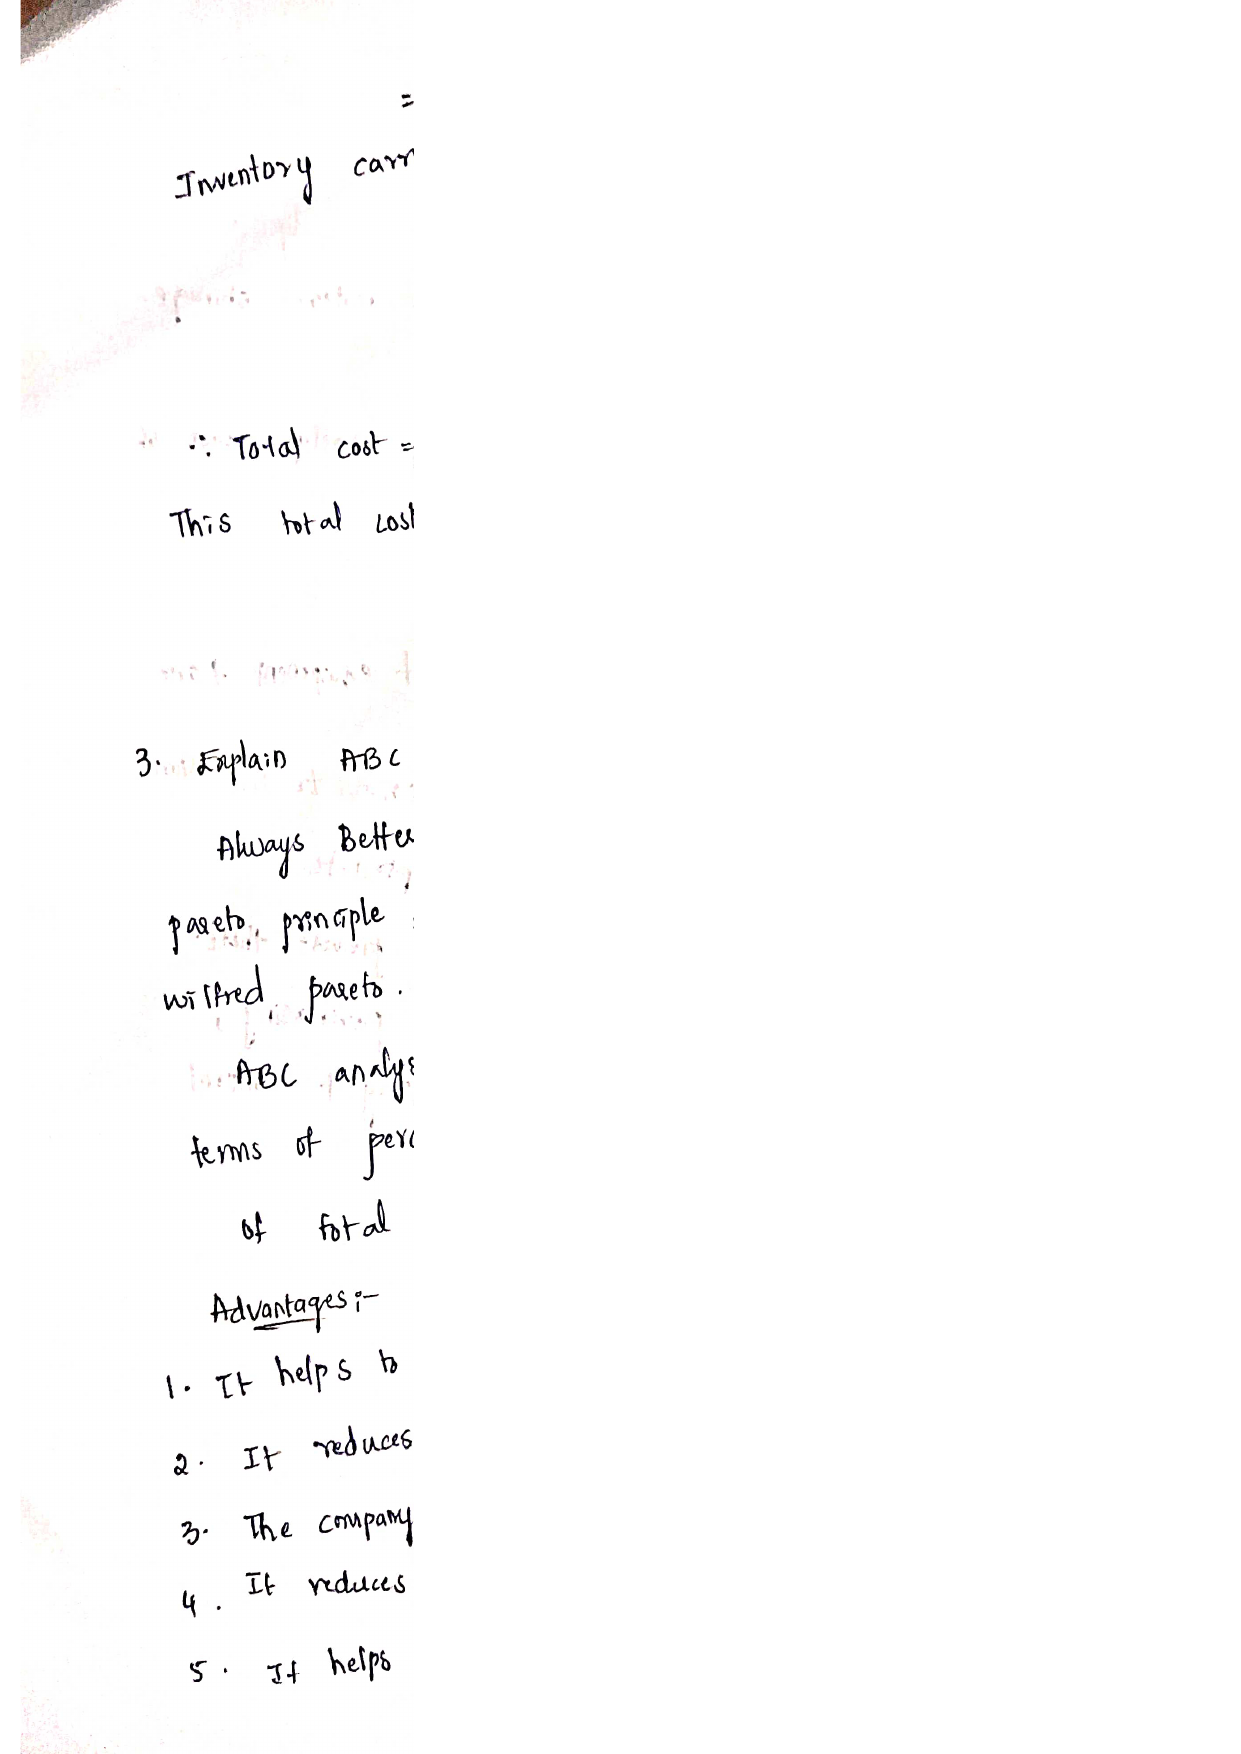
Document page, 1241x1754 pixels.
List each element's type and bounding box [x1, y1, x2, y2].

picture [20, 0, 414, 1754]
